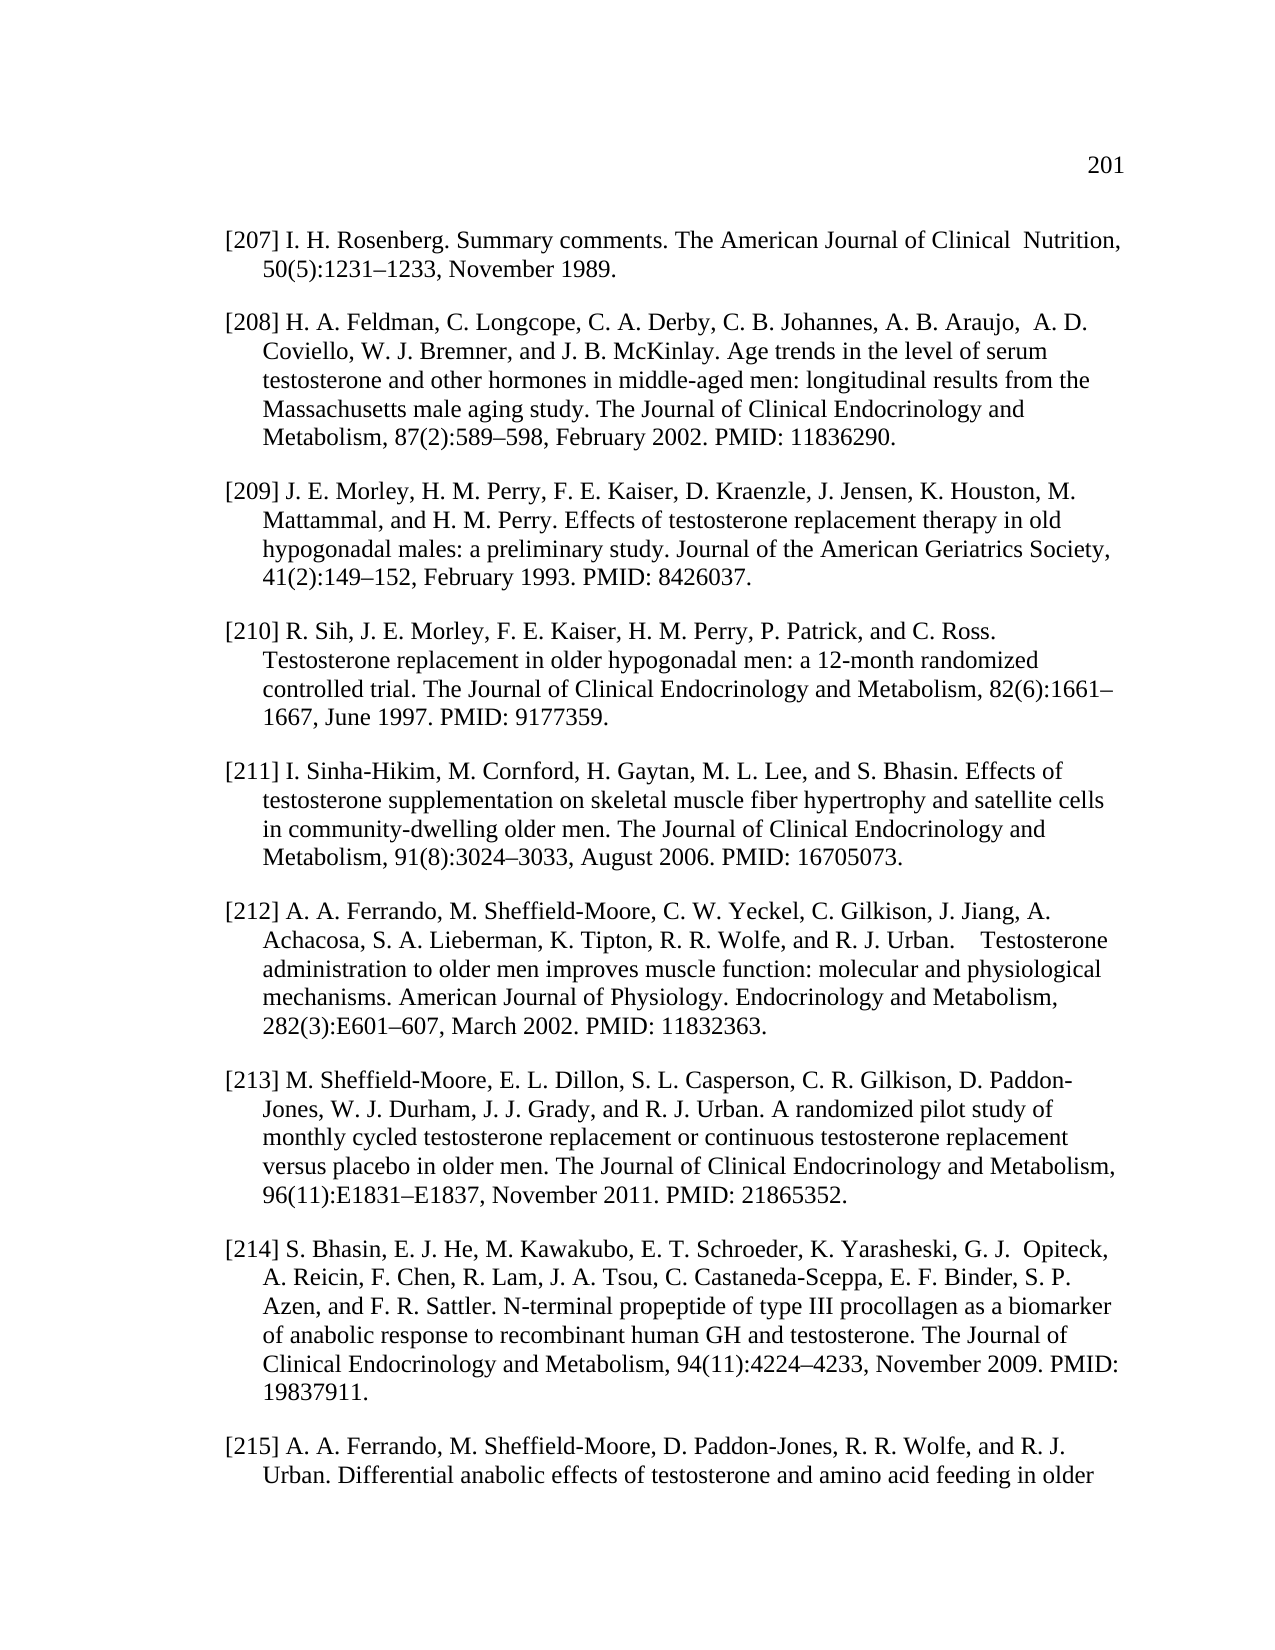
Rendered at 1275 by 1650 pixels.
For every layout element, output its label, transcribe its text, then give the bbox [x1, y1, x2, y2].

text [211] I. Sinha-Hikim, M. Cornford, H. Gaytan, M. L. Lee, and S. Bhasin. Effects of testosterone supplementation on skeletal muscle fiber hypertrophy and satellite cells in community-dwelling older men. The Journal of Clinical Endocrinology and Metabolism, 91(8):3024–3033, August 2006. PMID: 16705073. [225, 756, 1125, 871]
text [213] M. Sheffield-Moore, E. L. Dillon, S. L. Casperson, C. R. Gilkison, D. Paddon-Jones, W. J. Durham, J. J. Grady, and R. J. Urban. A randomized pilot study of monthly cycled testosterone replacement or continuous testosterone replacement versus placebo in older men. The Journal of Clinical Endocrinology and Metabolism, 96(11):E1831–E1837, November 2011. PMID: 21865352. [225, 1065, 1125, 1209]
text [207] I. H. Rosenberg. Summary comments. The American Journal of Clinical Nutrition, 50(5):1231–1233, November 1989. [225, 225, 1125, 282]
text [209] J. E. Morley, H. M. Perry, F. E. Kaiser, D. Kraenzle, J. Jensen, K. Houston, M. Mattammal, and H. M. Perry. Effects of testosterone replacement therapy in old hypogonadal males: a preliminary study. Journal of the American Geriatrics Society, 41(2):149–152, February 1993. PMID: 8426037. [225, 476, 1125, 591]
text [214] S. Bhasin, E. J. He, M. Kawakubo, E. T. Schroeder, K. Yarasheski, G. J. Opiteck, A. Reicin, F. Chen, R. Lam, J. A. Tsou, C. Castaneda-Sceppa, E. F. Binder, S. P. Azen, and F. R. Sattler. N-terminal propeptide of type III procollagen as a biomarker of anabolic response to recombinant human GH and testosterone. The Journal of Clinical Endocrinology and Metabolism, 94(11):4224–4233, November 2009. PMID: 19837911. [225, 1234, 1125, 1406]
text [210] R. Sih, J. E. Morley, F. E. Kaiser, H. M. Perry, P. Patrick, and C. Ross. Testosterone replacement in older hypogonadal men: a 12-month randomized controlled trial. The Journal of Clinical Endocrinology and Metabolism, 82(6):1661–1667, June 1997. PMID: 9177359. [225, 616, 1125, 731]
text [225, 1431, 1125, 1489]
text [212] A. A. Ferrando, M. Sheffield-Moore, C. W. Yeckel, C. Gilkison, J. Jiang, A. Achacosa, S. A. Lieberman, K. Tipton, R. R. Wolfe, and R. J. Urban. Testosterone administration to older men improves muscle function: molecular and physiological mechanisms. American Journal of Physiology. Endocrinology and Metabolism, 282(3):E601–607, March 2002. PMID: 11832363. [225, 896, 1125, 1040]
text [208] H. A. Feldman, C. Longcope, C. A. Derby, C. B. Johannes, A. B. Araujo, A. D. Coviello, W. J. Bremner, and J. B. McKinlay. Age trends in the level of serum testosterone and other hormones in middle-aged men: longitudinal results from the Massachusetts male aging study. The Journal of Clinical Endocrinology and Metabolism, 87(2):589–598, February 2002. PMID: 11836290. [225, 307, 1125, 451]
